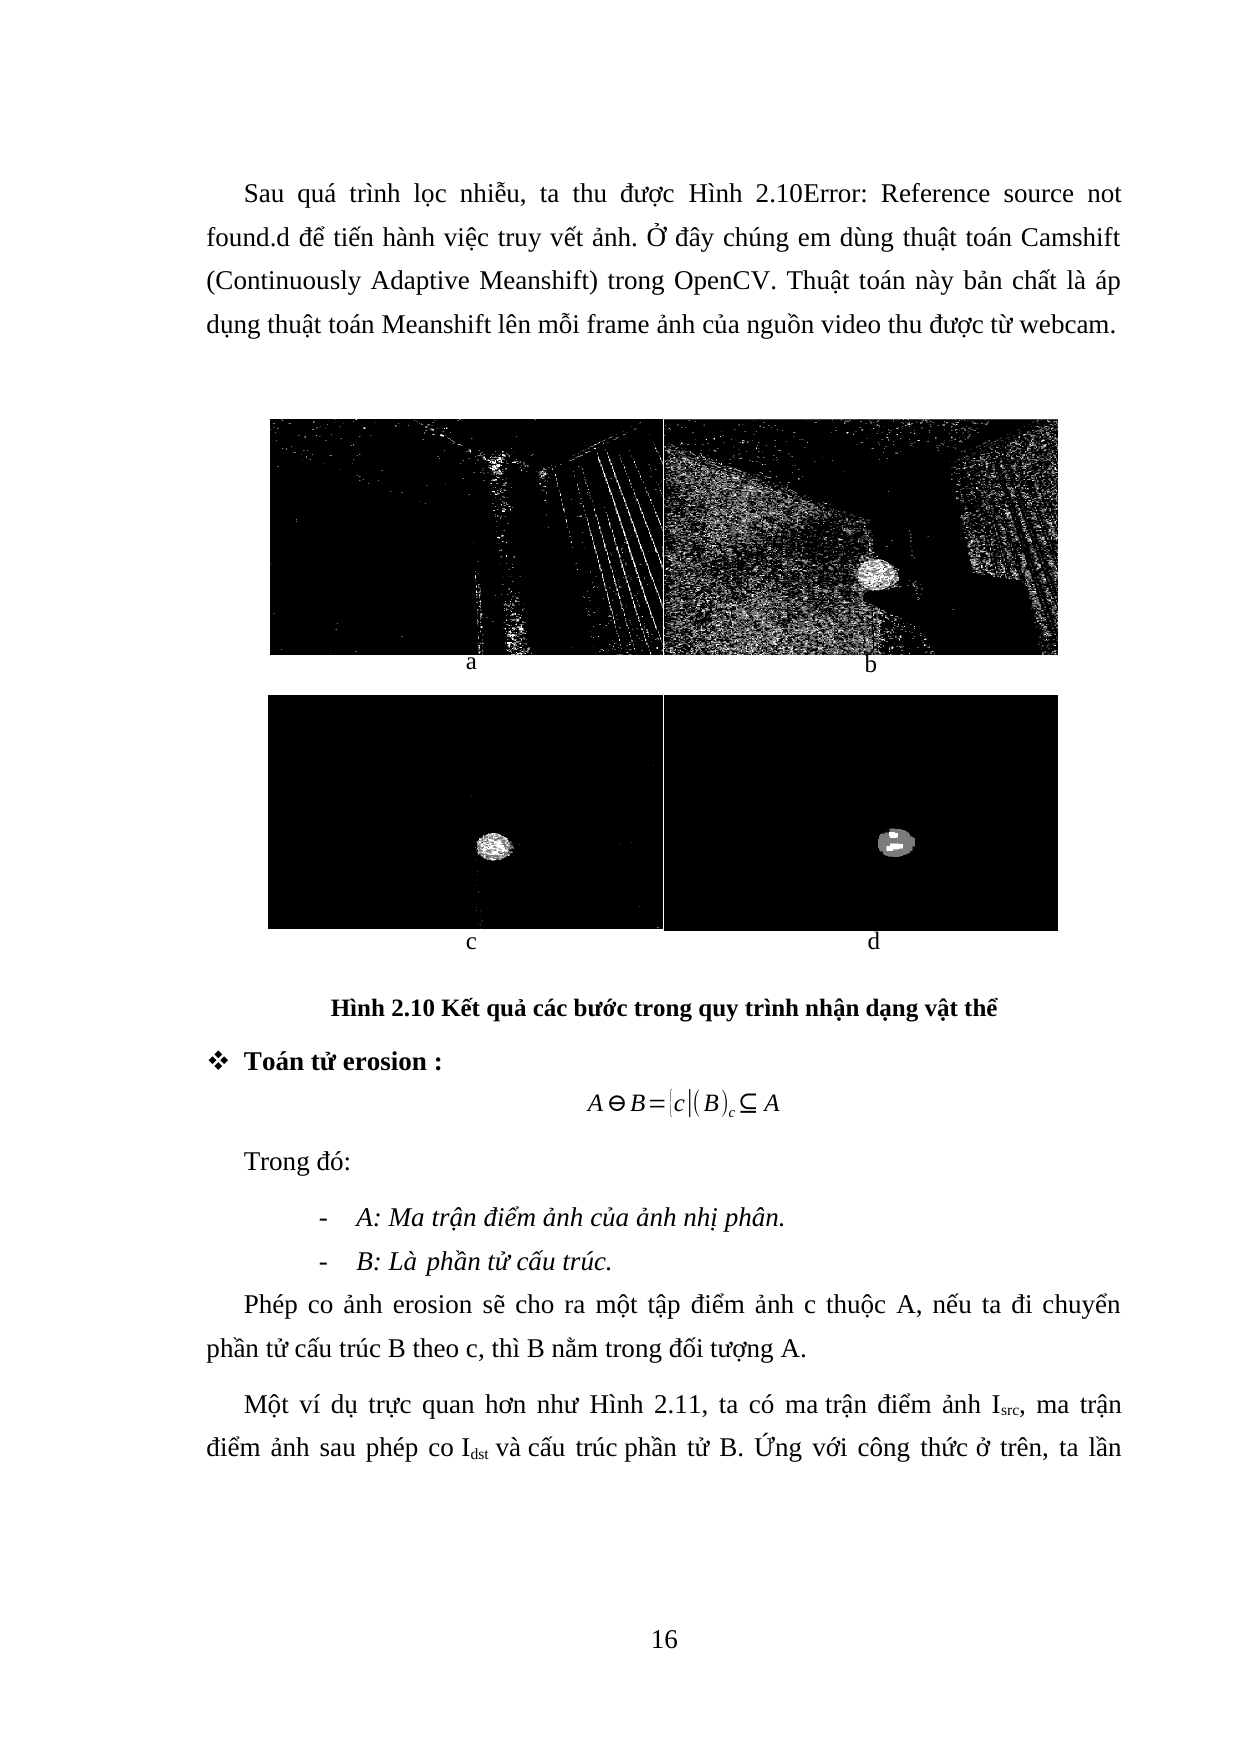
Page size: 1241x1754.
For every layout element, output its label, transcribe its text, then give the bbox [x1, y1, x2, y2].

subtitle A: Ma trận điểm ảnh của ảnh nhị phân. [281, 1201, 1122, 1232]
picture [268, 695, 663, 929]
text Toán tử erosion : [206, 1045, 1122, 1077]
text Hình 2.1 Kết quả các bước trong quy trình nhận dạng vật thể [206, 993, 1122, 1021]
text Sau quá trình lọc nhiễu, ta thu được Hình 2.1Error! Reference source not found..d để tiến hành việc truy vết ảnh. Ở đây chúng em dùng thuật toán Camshift (Continuously Adaptive Meanshift) trong OpenCV. Thuật toán này bản chất là áp dụng thuật toán Meanshift lên mỗi frame ảnh của nguồn video thu được từ webcam. [206, 177, 1122, 339]
text Trong đó: [206, 1145, 1122, 1176]
text Phép co ảnh erosion sẽ cho ra một tập điểm ảnh c thuộc A, nếu ta đi chuyển phần tử cấu trúc B theo c, thì B nằm trong đối tượng A. [206, 1288, 1122, 1363]
subtitle B: Là phần tử cấu trúc. [281, 1245, 1122, 1276]
picture [270, 419, 663, 655]
picture [664, 419, 1058, 655]
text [206, 1388, 1122, 1463]
picture [664, 695, 1058, 931]
